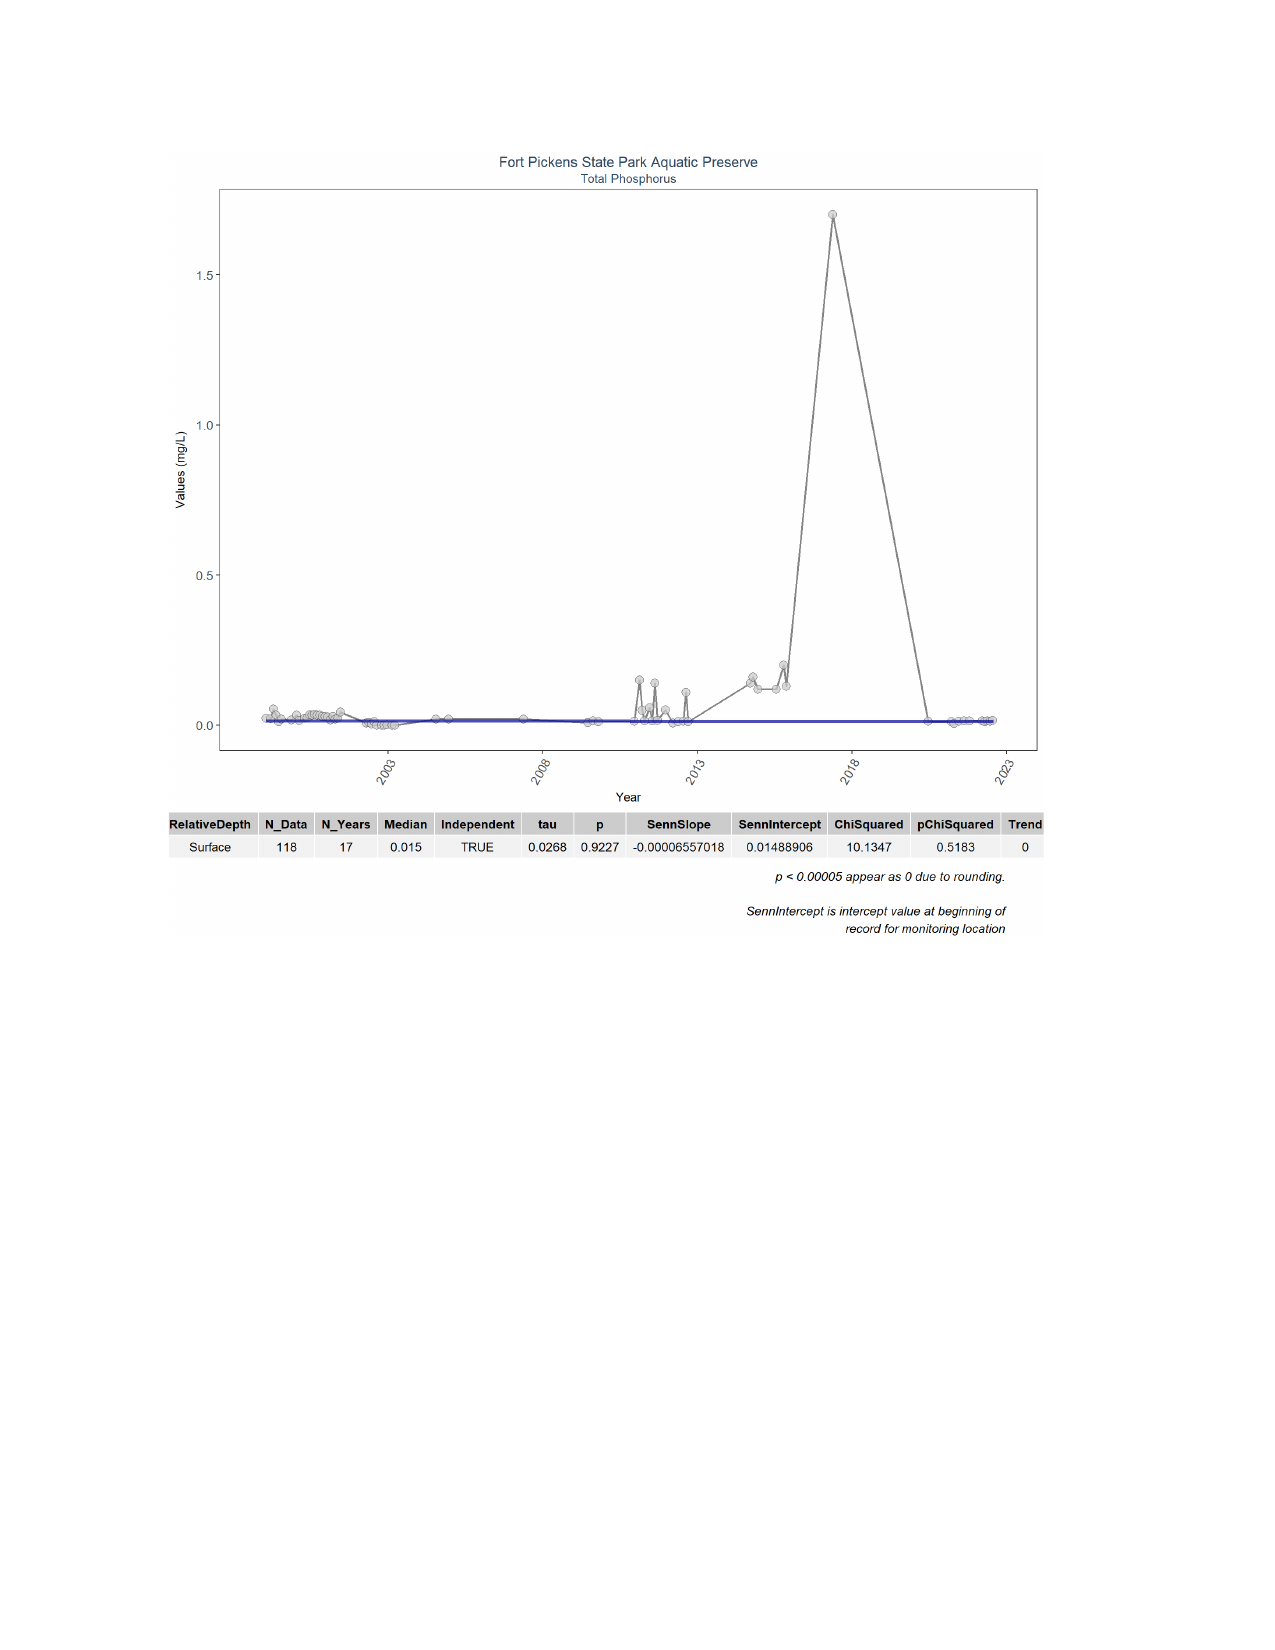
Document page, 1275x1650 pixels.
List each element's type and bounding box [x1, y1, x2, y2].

picture [168, 150, 1044, 938]
